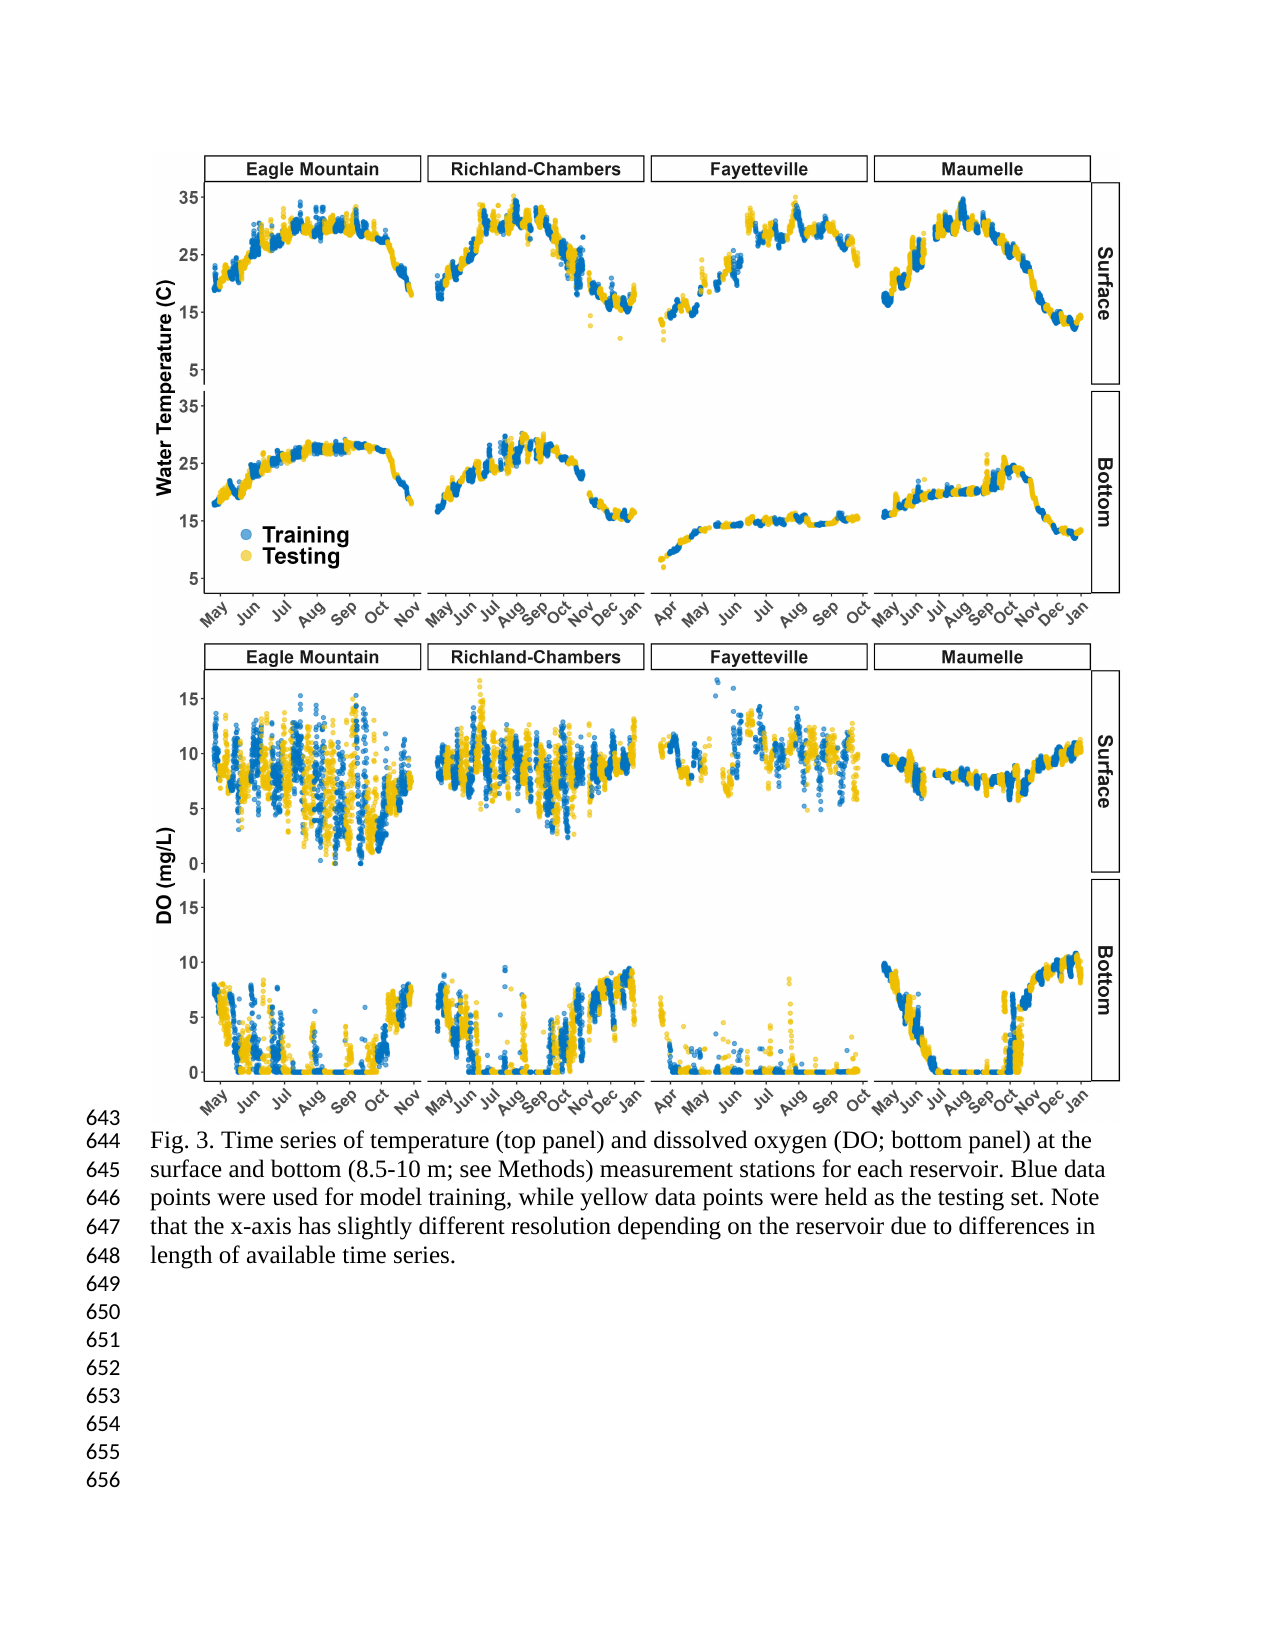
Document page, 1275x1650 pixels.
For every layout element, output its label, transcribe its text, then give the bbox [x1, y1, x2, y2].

text Fig. 3. Time series of temperature (top panel) and dissolved oxygen (DO; bottom panel) at the surface and bottom (8.5-10 m; see Methods) measurement stations for each reservoir. Blue data points were used for model training, while yellow data points were held as the testing set. Note that the x-axis has slightly different resolution depending on the reservoir due to differences in length of available time series. [150, 1125, 1125, 1269]
picture [150, 150, 1125, 1125]
